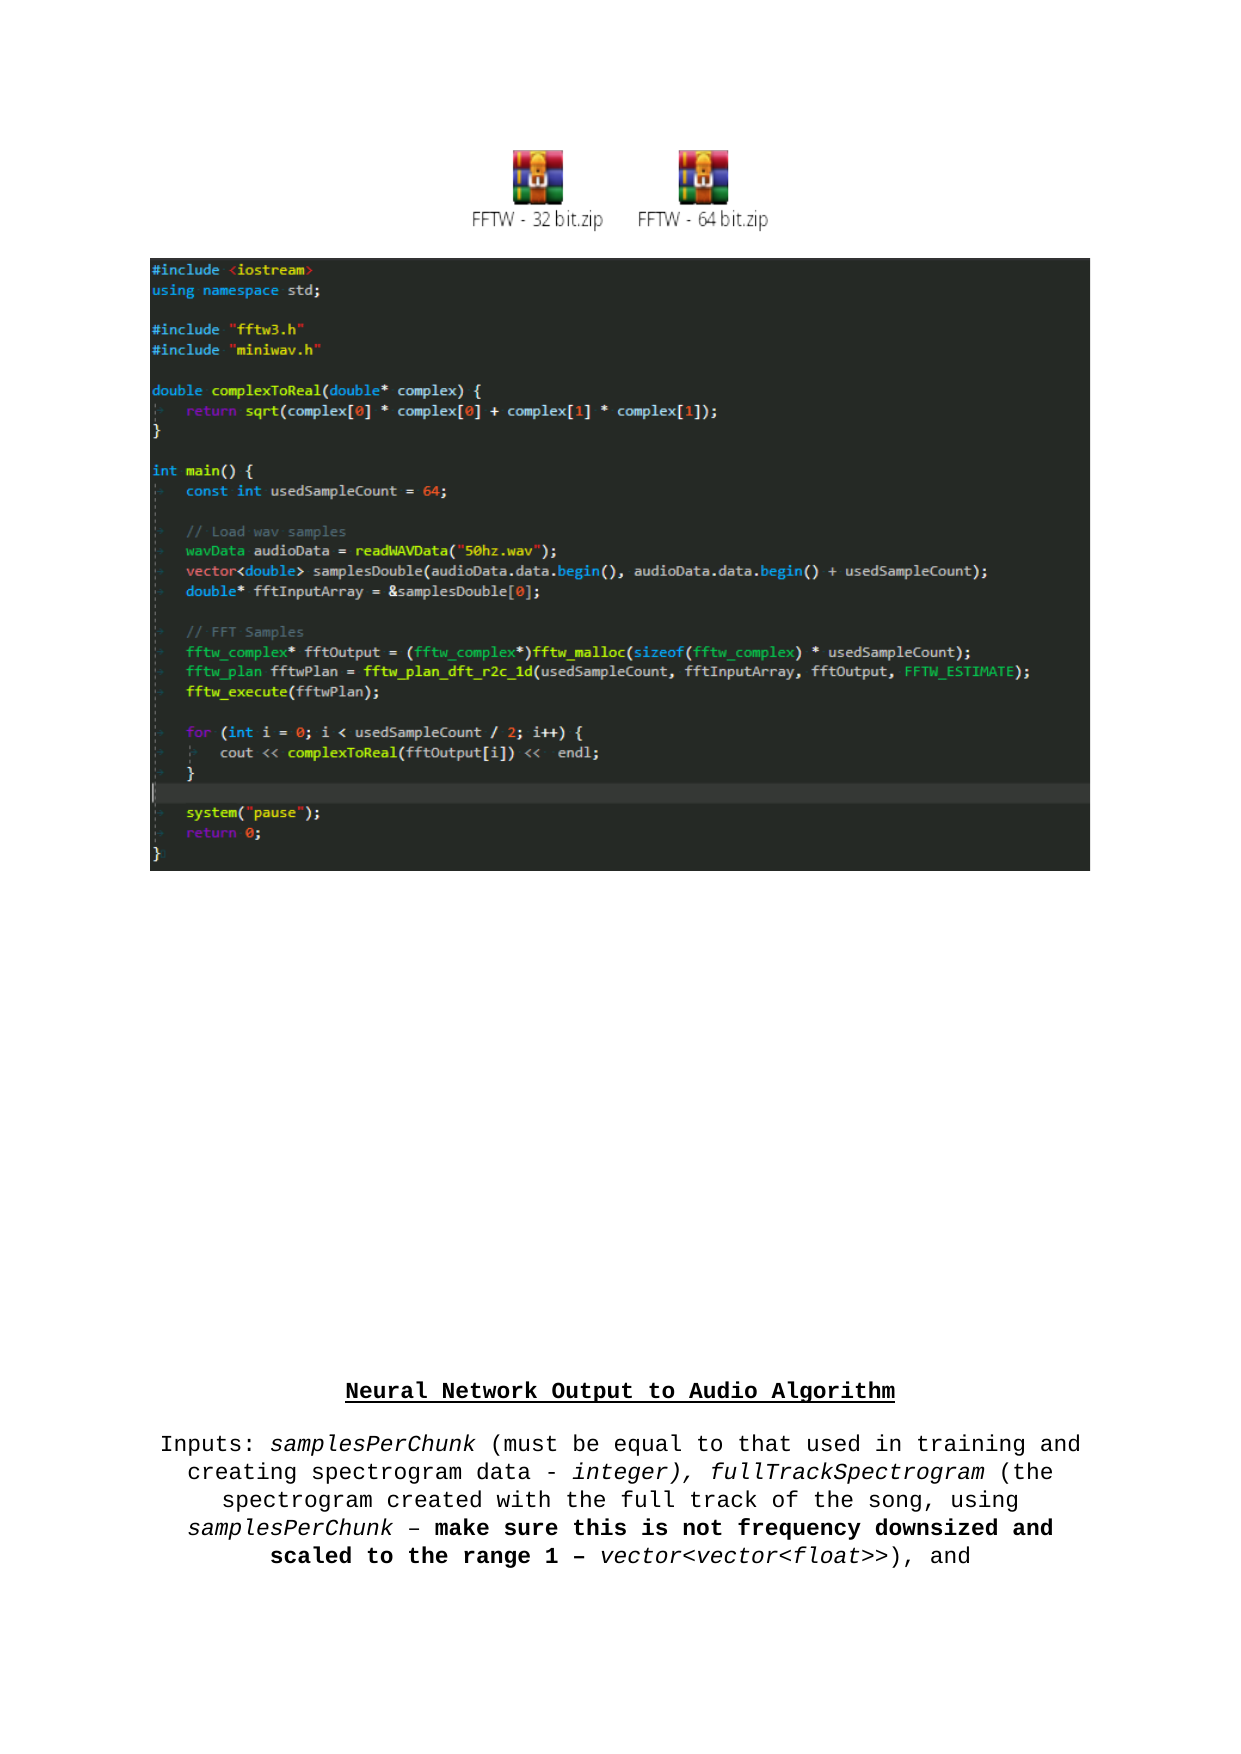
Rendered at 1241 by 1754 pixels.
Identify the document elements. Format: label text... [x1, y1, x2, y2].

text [150, 1433, 1090, 1570]
picture [150, 258, 1091, 871]
text Neural Network Output to Audio Algorithm [150, 1380, 1090, 1406]
